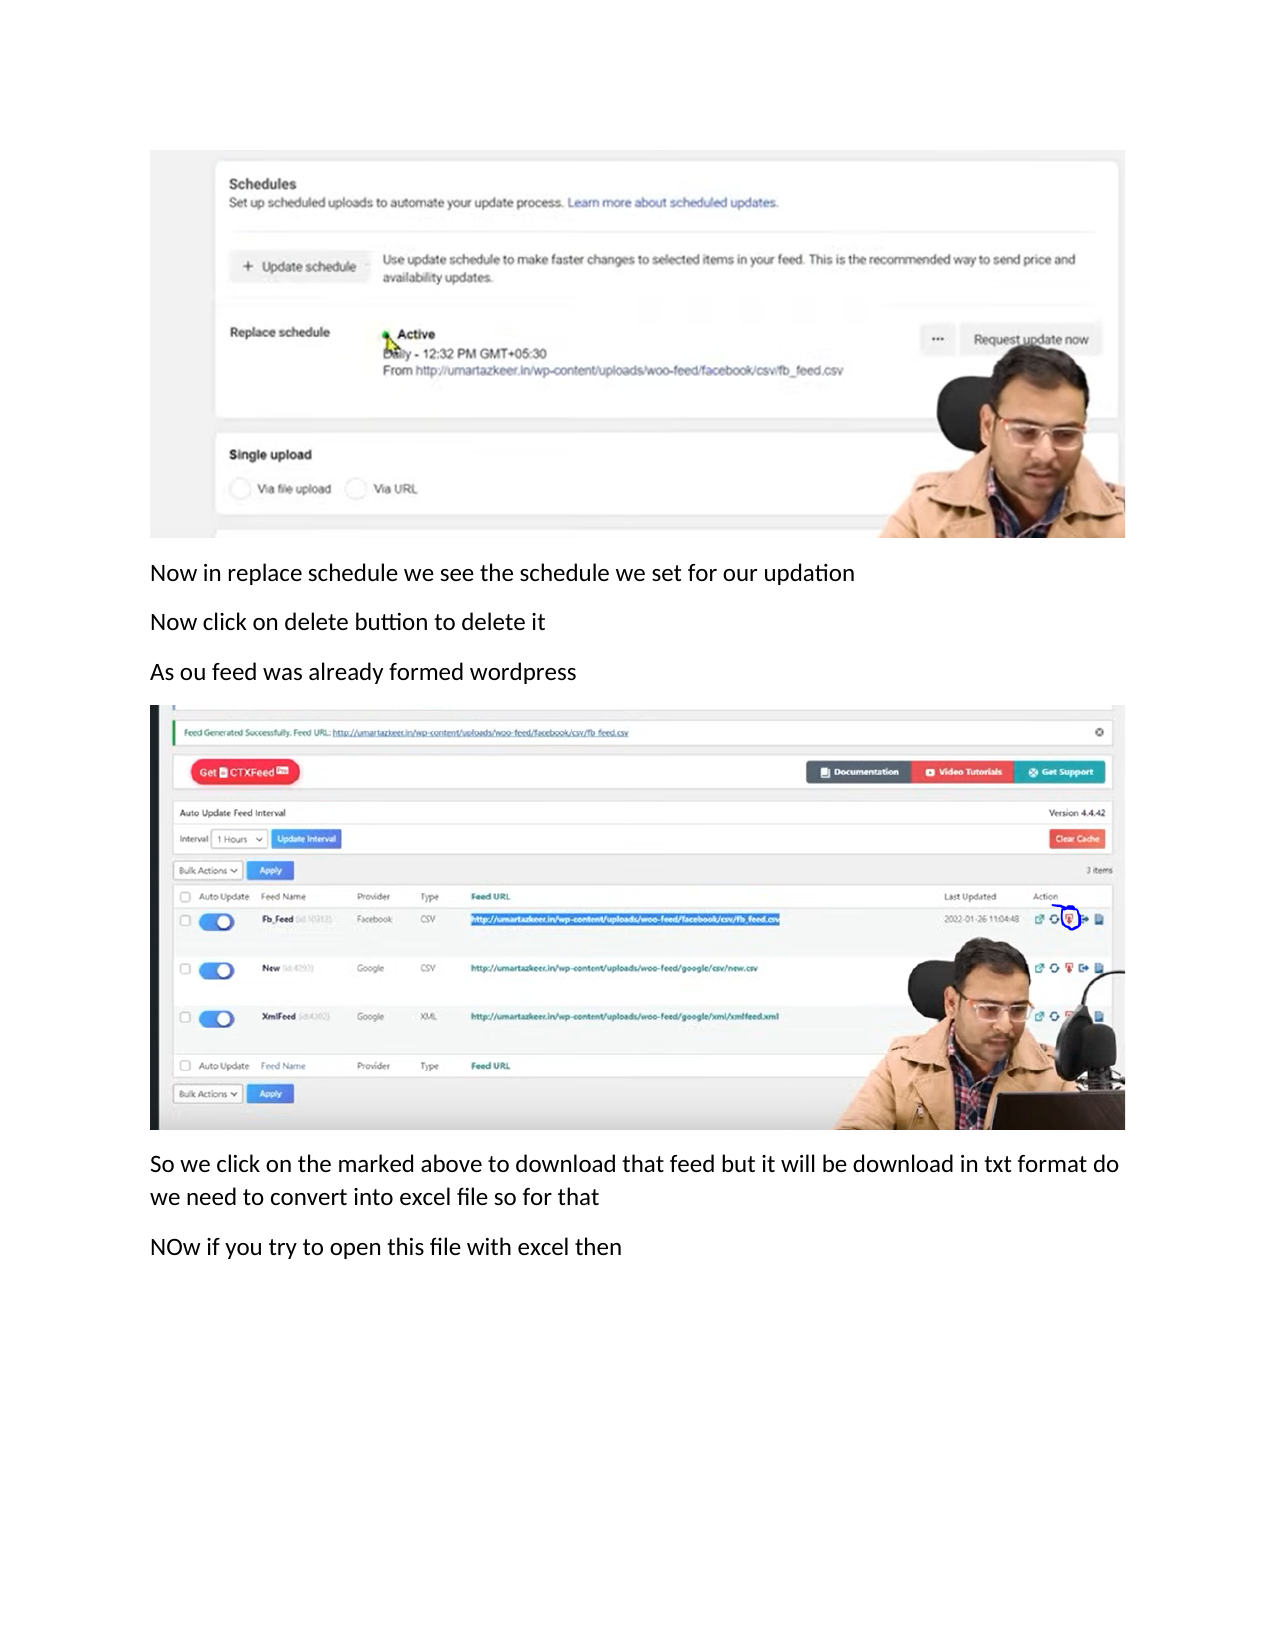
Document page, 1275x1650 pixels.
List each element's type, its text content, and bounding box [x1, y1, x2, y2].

text Now click on delete buttion to delete it [150, 606, 1125, 637]
picture [150, 705, 1125, 1130]
text As ou feed was already formed wordpress [150, 656, 1125, 686]
text So we click on the marked above to download that feed but it will be download in txt format do we need to convert into excel file so for that [150, 1148, 1125, 1212]
text Now in replace schedule we see the schedule we set for our updation [150, 557, 1125, 587]
picture [150, 150, 1125, 538]
text NOw if you try to open this file with excel then [150, 1231, 1125, 1261]
